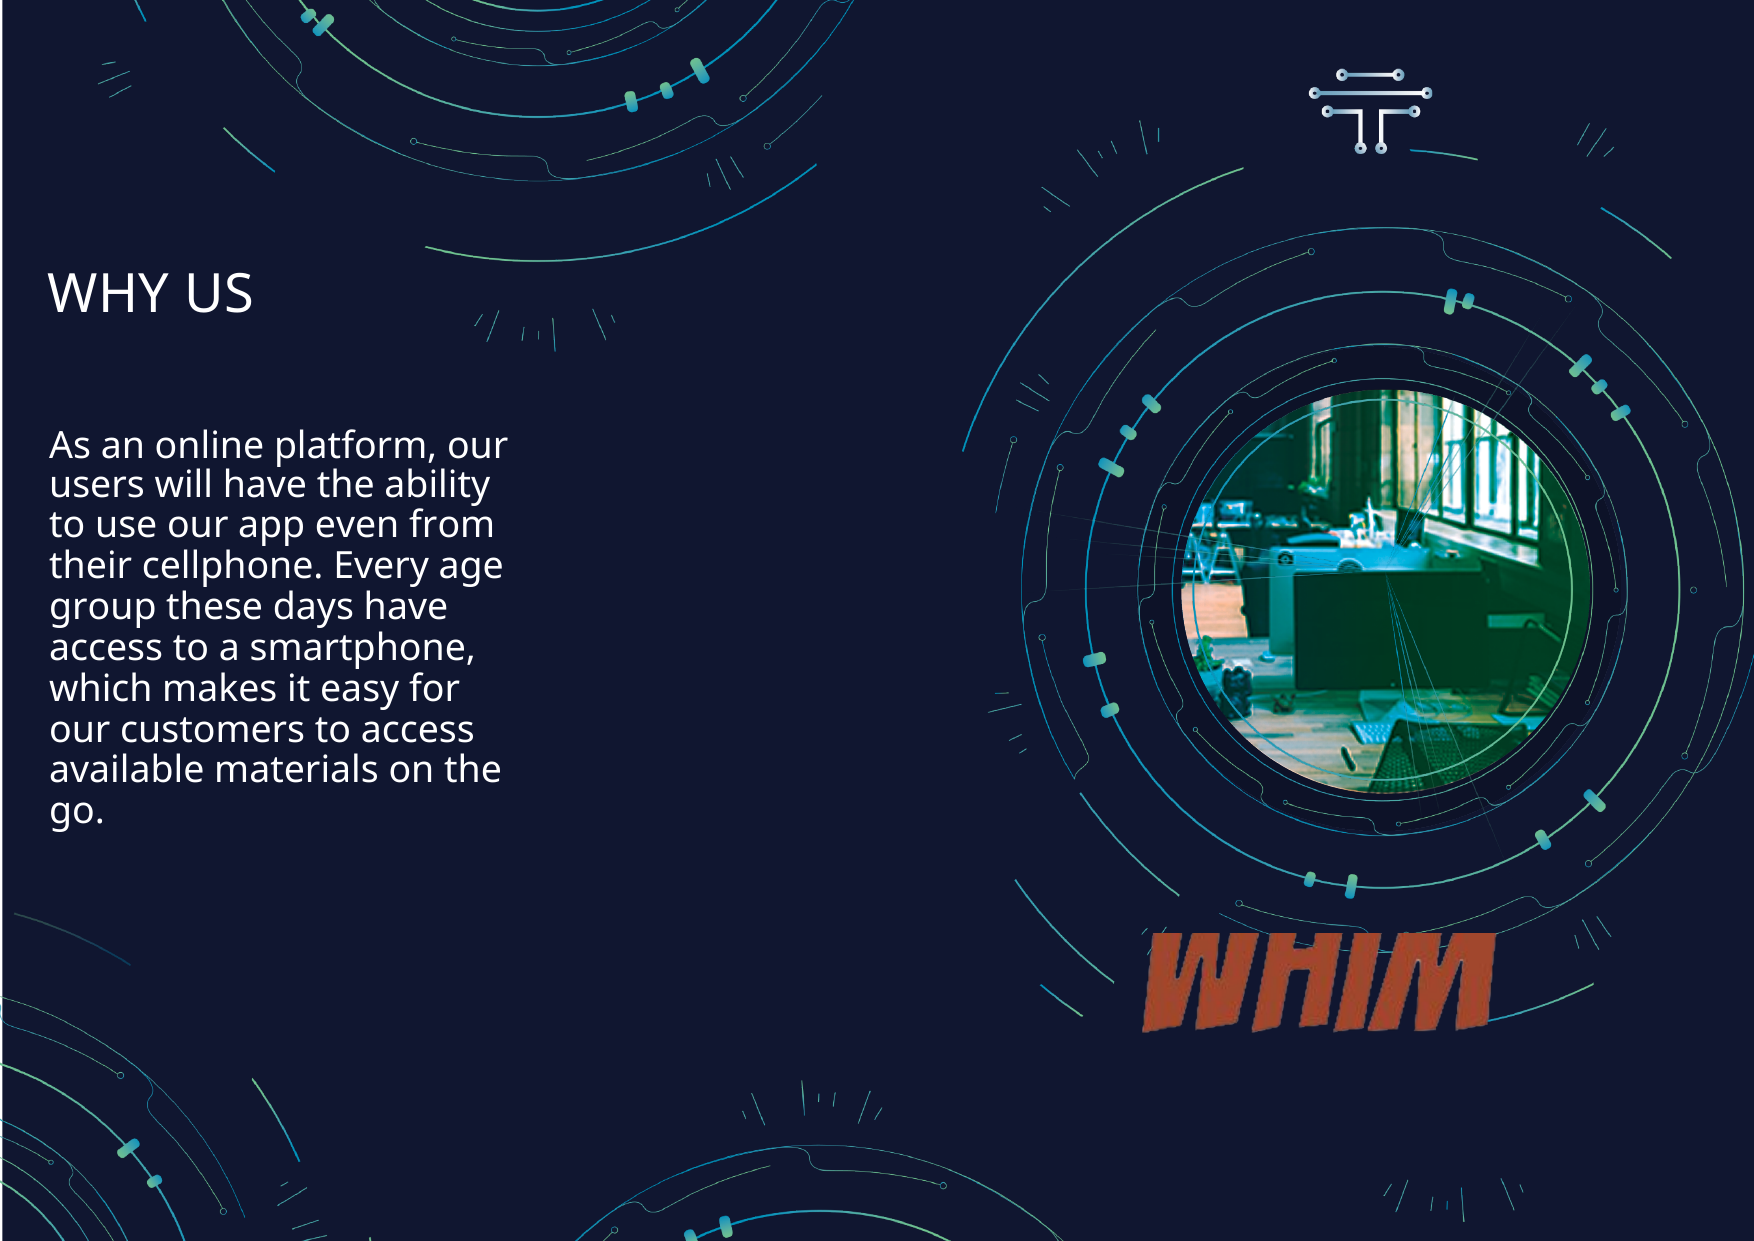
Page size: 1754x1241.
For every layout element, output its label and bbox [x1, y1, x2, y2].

picture [0, 912, 379, 1241]
picture [97, 0, 866, 352]
picture [532, 68, 1754, 1241]
